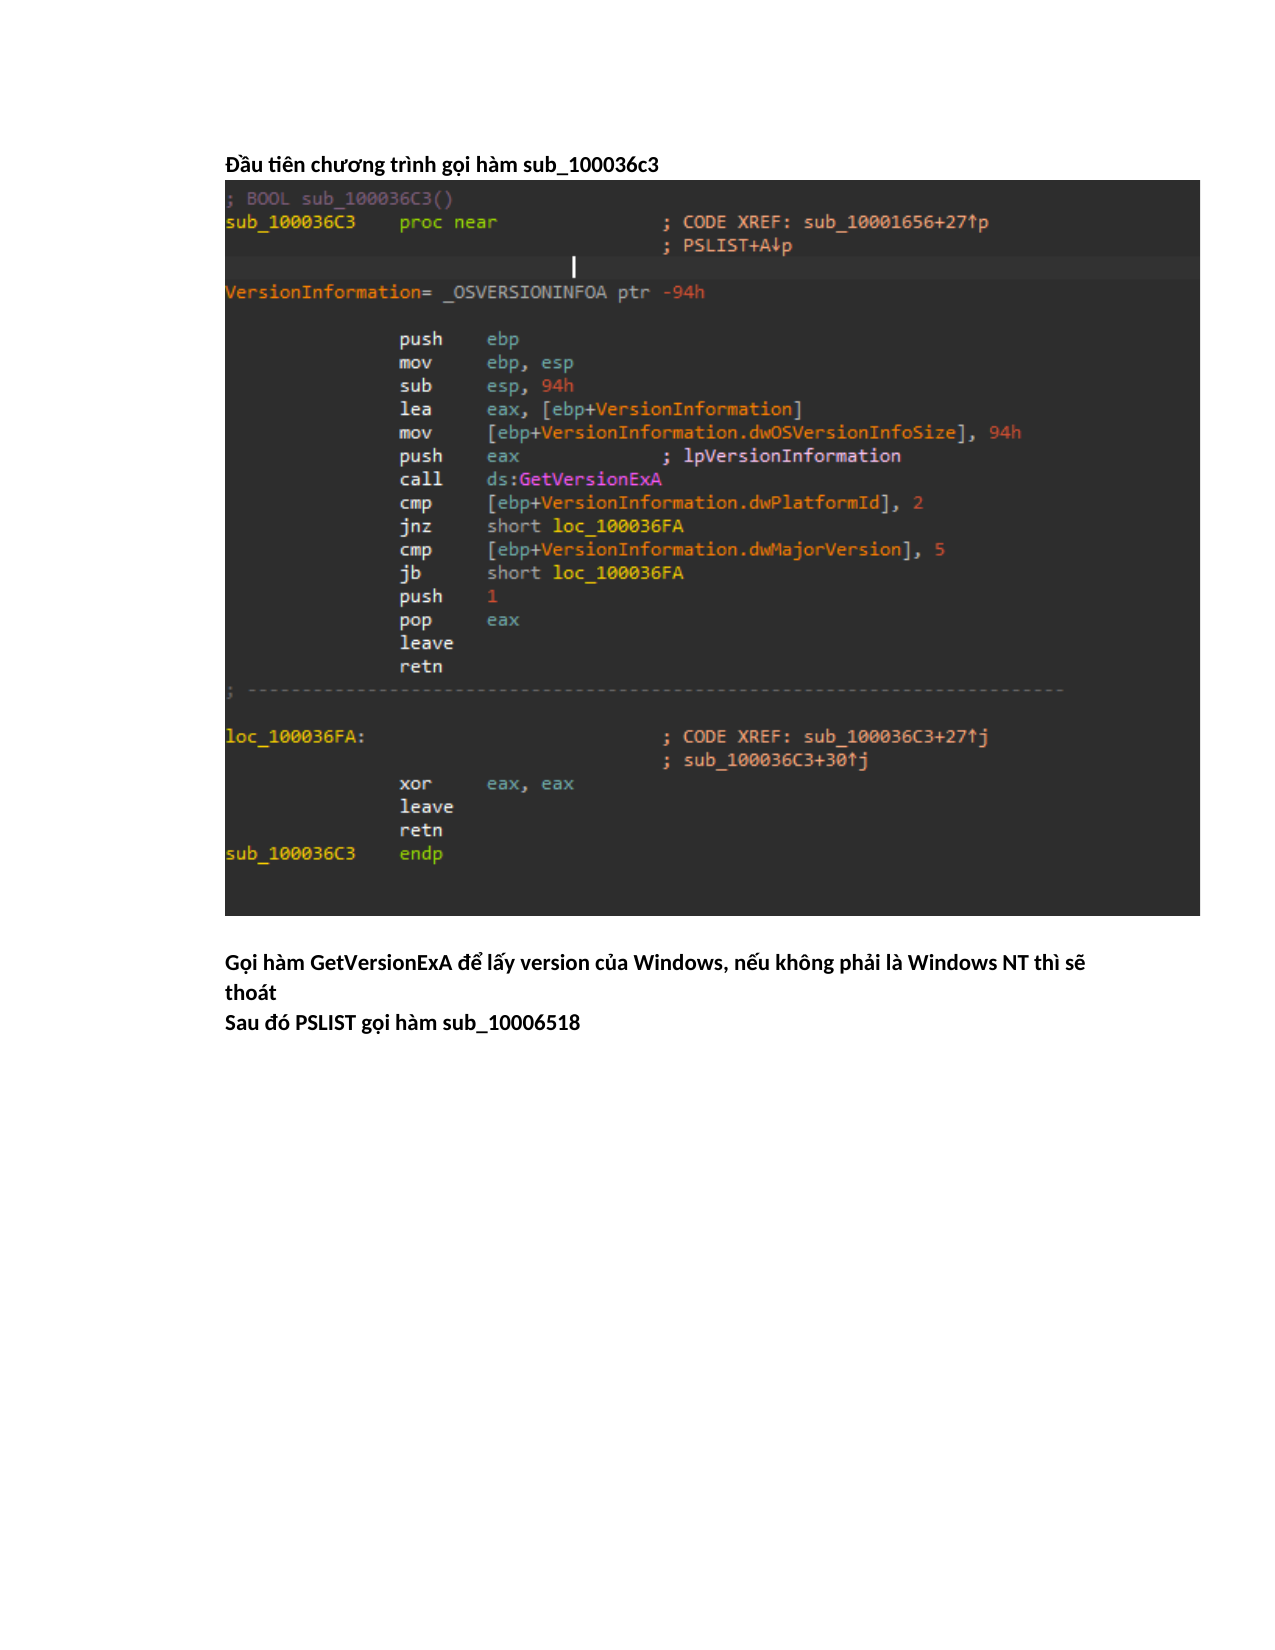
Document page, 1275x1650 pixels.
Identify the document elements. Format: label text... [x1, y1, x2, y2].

list Đầu tiên chương trình gọi hàm sub_100036c3 [225, 150, 1125, 178]
list Gọi hàm GetVersionExA để lấy version của Windows, nếu không phải là Windows NT thì sẽ thoát [225, 948, 1125, 1006]
picture [225, 180, 1200, 916]
list Sau đó PSLIST gọi hàm sub_10006518 [225, 1008, 1125, 1036]
